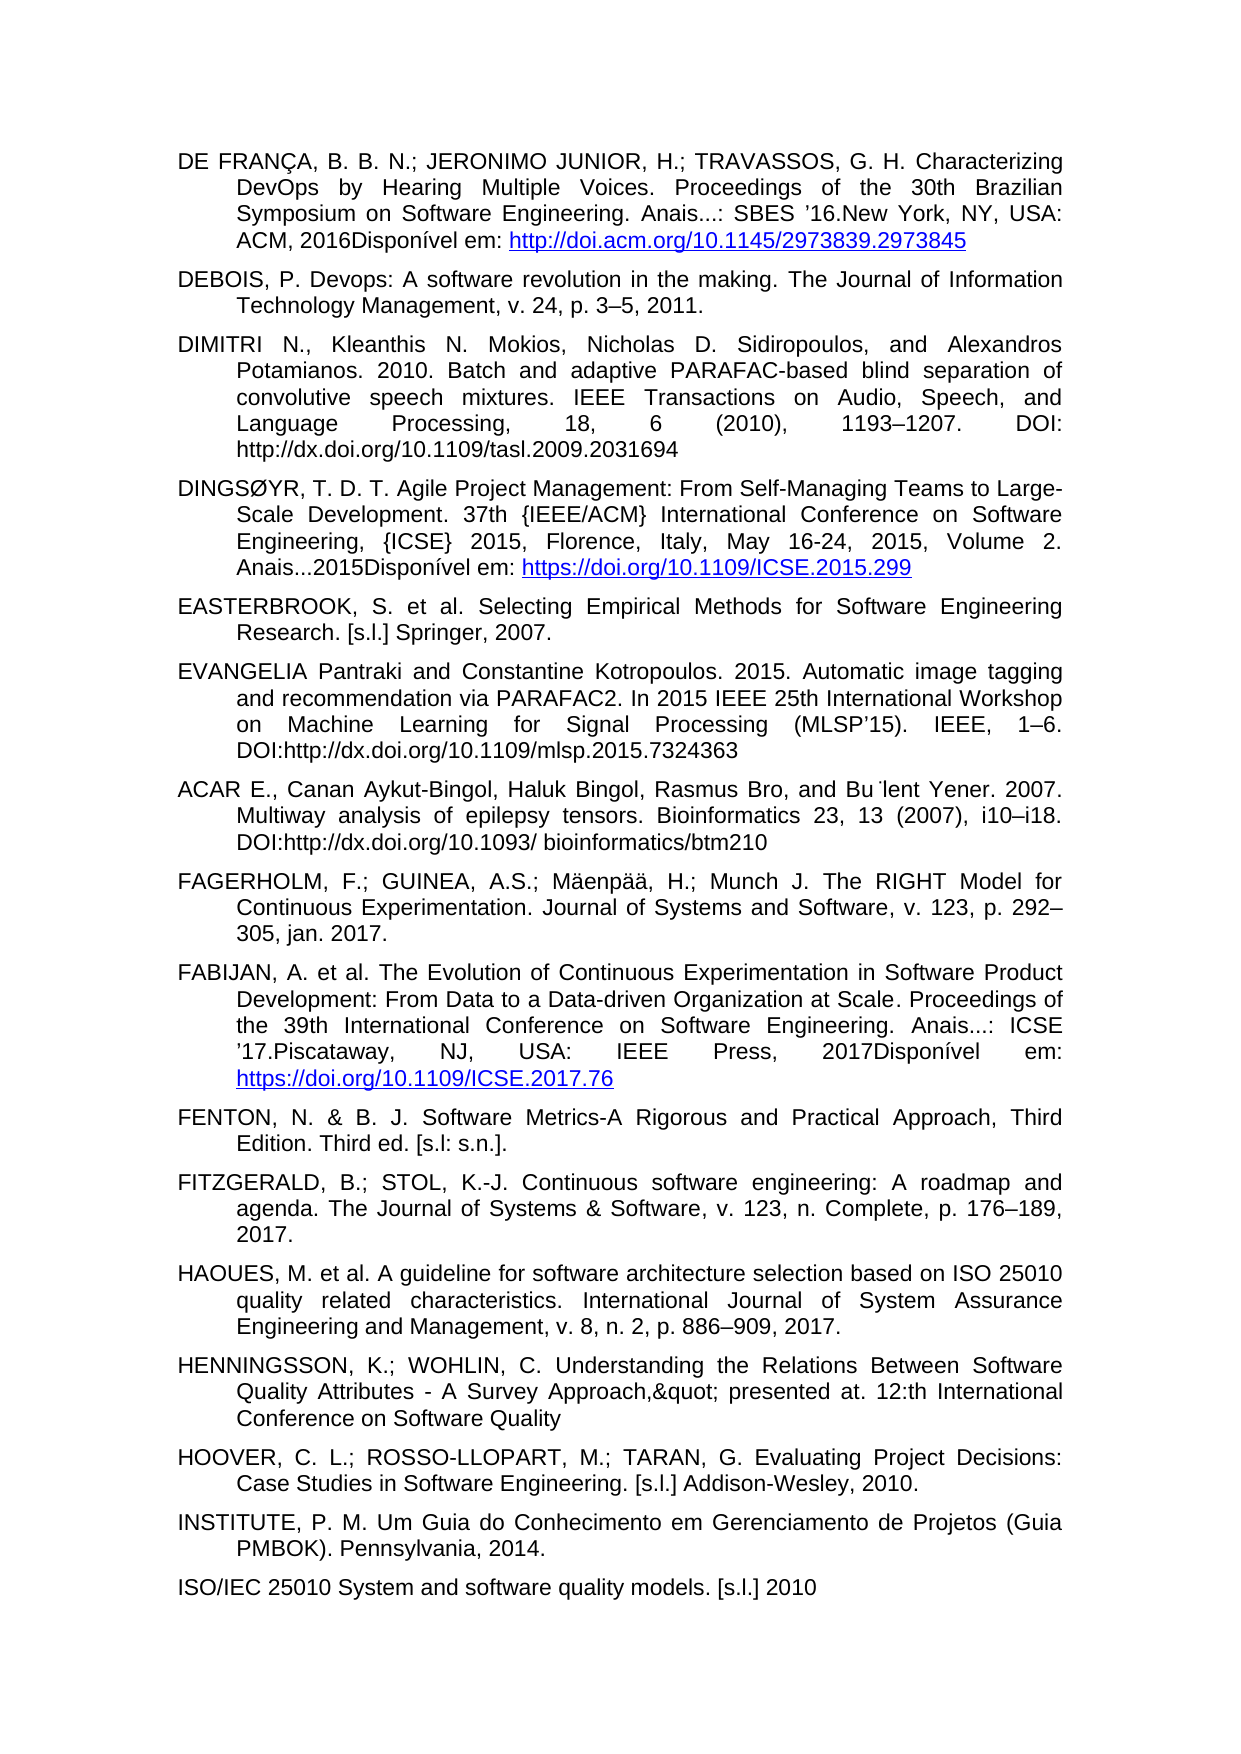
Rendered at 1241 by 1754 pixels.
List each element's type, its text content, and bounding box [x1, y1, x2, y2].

text DIMITRI N., Kleanthis N. Mokios, Nicholas D. Sidiropoulos, and Alexandros Potamianos. 2010. Batch and adaptive PARAFAC-based blind separation of convolutive speech mixtures. IEEE Transactions on Audio, Speech, and Language Processing, 18, 6 (2010), 1193–1207. DOI: http://dx.doi.org/10.1109/tasl.2009.2031694 [177, 331, 1063, 463]
text HENNINGSSON, K.; WOHLIN, C. Understanding the Relations Between Software Quality Attributes - A Survey Approach,&quot; presented at. 12:th International Conference on Software Quality [177, 1352, 1063, 1431]
text FABIJAN, A. et al. The Evolution of Continuous Experimentation in Software Product Development: From Data to a Data-driven Organization at Scale. Proceedings of the 39th International Conference on Software Engineering. Anais...: ICSE ’17.Piscataway, NJ, USA: IEEE Press, 2017Disponível em: https://doi.org/10.1109/ICSE.2017.76 [177, 959, 1063, 1091]
text ACAR E., Canan Aykut-Bingol, Haluk Bingol, Rasmus Bro, and Bu ̈lent Yener. 2007. Multiway analysis of epilepsy tensors. Bioinformatics 23, 13 (2007), i10–i18. DOI:http://dx.doi.org/10.1093/ bioinformatics/btm210 [177, 776, 1063, 855]
text HAOUES, M. et al. A guideline for software architecture selection based on ISO 25010 quality related characteristics. International Journal of System Assurance Engineering and Management, v. 8, n. 2, p. 886–909, 2017. [177, 1260, 1063, 1339]
text ISO/IEC 25010 System and software quality models. [s.l.] 2010 [177, 1574, 1063, 1600]
text FAGERHOLM, F.; GUINEA, A.S.; Mäenpää, H.; Munch J. The RIGHT Model for Continuous Experimentation. Journal of Systems and Software, v. 123, p. 292–305, jan. 2017. [177, 868, 1063, 947]
text EVANGELIA Pantraki and Constantine Kotropoulos. 2015. Automatic image tagging and recommendation via PARAFAC2. In 2015 IEEE 25th International Workshop on Machine Learning for Signal Processing (MLSP’15). IEEE, 1–6. DOI:http://dx.doi.org/10.1109/mlsp.2015.7324363 [177, 658, 1063, 764]
text DINGSØYR, T. D. T. Agile Project Management: From Self-Managing Teams to Large-Scale Development. 37th {IEEE/ACM} International Conference on Software Engineering, {ICSE} 2015, Florence, Italy, May 16-24, 2015, Volume 2. Anais...2015Disponível em: https://doi.org/10.1109/ICSE.2015.299 [177, 475, 1063, 581]
text FITZGERALD, B.; STOL, K.-J. Continuous software engineering: A roadmap and agenda. The Journal of Systems & Software, v. 123, n. Complete, p. 176–189, 2017. [177, 1169, 1063, 1248]
text EASTERBROOK, S. et al. Selecting Empirical Methods for Software Engineering Research. [s.l.] Springer, 2007. [177, 593, 1063, 646]
text DEBOIS, P. Devops: A software revolution in the making. The Journal of Information Technology Management, v. 24, p. 3–5, 2011. [177, 266, 1063, 318]
text HOOVER, C. L.; ROSSO-LLOPART, M.; TARAN, G. Evaluating Project Decisions: Case Studies in Software Engineering. [s.l.] Addison-Wesley, 2010. [177, 1443, 1063, 1496]
text INSTITUTE, P. M. Um Guia do Conhecimento em Gerenciamento de Projetos (Guia PMBOK). Pennsylvania, 2014. [177, 1509, 1063, 1561]
text FENTON, N. & B. J. Software Metrics-A Rigorous and Practical Approach, Third Edition. Third ed. [s.l: s.n.]. [177, 1103, 1063, 1156]
text DE FRANÇA, B. B. N.; JERONIMO JUNIOR, H.; TRAVASSOS, G. H. Characterizing DevOps by Hearing Multiple Voices. Proceedings of the 30th Brazilian Symposium on Software Engineering. Anais...: SBES ’16.New York, NY, USA: ACM, 2016Disponível em: http://doi.acm.org/10.1145/2973839.2973845 [177, 148, 1063, 253]
